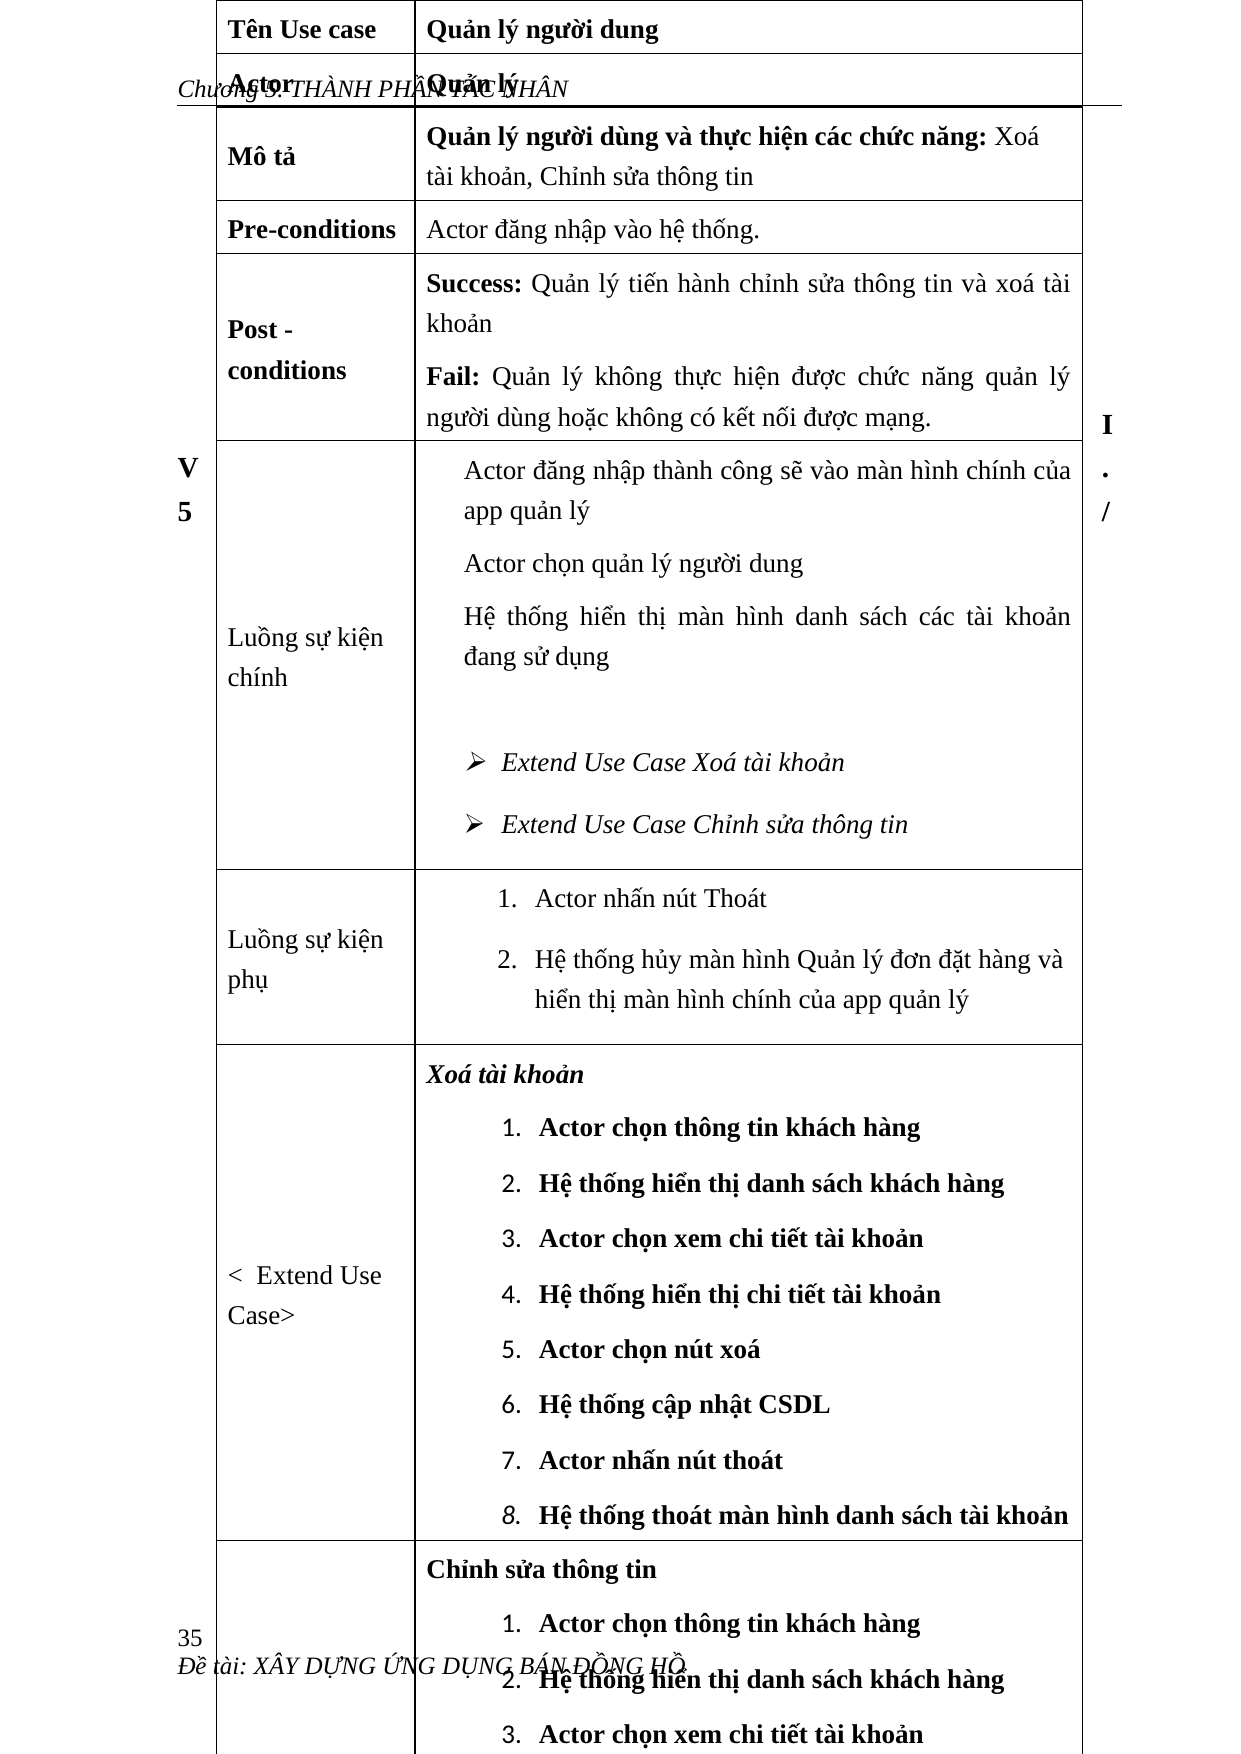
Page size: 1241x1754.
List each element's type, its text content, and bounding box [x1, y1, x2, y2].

text IV.5/ SƠ ĐỒ USECASE QUẢN LÝ BANNER QUẢNG CÁO VÀ BẢNG MÔ TẢ: [1083, 407, 1122, 527]
table_cell Actor đăng nhập vào hệ thống. [416, 201, 1082, 253]
table_cell Chỉnh sửa thông tin Actor chọn thông tin khách hàng Hệ thống hiển thị danh sách khách hàng Actor chọn xem chi tiết tài khoản Hệ thống hiển thị chi tiết tài khoản Actor chỉnh sửa thông tin tài khoản Actor chọn cập nhật Hệ thống cập nhật lại thông tin khách hàng Actor nhấn nút thoat Hệ thống thoát màn hình danh sách tài khoản [416, 1541, 1082, 1754]
table_cell Quản lý [416, 54, 1082, 106]
text IV.5/ SƠ ĐỒ USECASE QUẢN LÝ BANNER QUẢNG CÁO VÀ BẢNG MÔ TẢ: [177, 407, 216, 527]
table_cell Actor đăng nhập thành công sẽ vào màn hình chính của app quản lý Actor chọn quản lý người dung Hệ thống hiển thị màn hình danh sách các tài khoản đang sử dụng Extend Use Case Xoá tài khoản Extend Use Case Chỉnh sửa thông tin [416, 441, 1082, 868]
table_cell Mô tả [217, 108, 414, 200]
table_cell Xoá tài khoản Actor chọn thông tin khách hàng Hệ thống hiển thị danh sách khách hàng Actor chọn xem chi tiết tài khoản Hệ thống hiển thị chi tiết tài khoản Actor chọn nút xoá Hệ thống cập nhật CSDL Actor nhấn nút thoát Hệ thống thoát màn hình danh sách tài khoản [416, 1045, 1082, 1540]
table_header Tên Use case [217, 1, 414, 53]
table_cell Actor [217, 54, 414, 106]
table_cell Post -conditions [217, 254, 414, 440]
table_cell Actor nhấn nút Thoát Hệ thống hủy màn hình Quản lý đơn đặt hàng và hiển thị màn hình chính của app quản lý [416, 870, 1082, 1044]
table_cell Luồng sự kiện phụ [217, 870, 414, 1044]
table_cell Pre-conditions [217, 201, 414, 253]
table_header Quản lý người dung [416, 1, 1082, 53]
table_cell Luồng sự kiện chính [217, 441, 414, 868]
table_cell < Extend Use Case> [217, 1541, 414, 1754]
table_cell < Extend Use Case> [217, 1045, 414, 1540]
table_cell Success: Quản lý tiến hành chỉnh sửa thông tin và xoá tài khoản Fail: Quản lý không thực hiện được chức năng quản lý người dùng hoặc không có kết nối được mạng. [416, 254, 1082, 440]
table_cell Quản lý người dùng và thực hiện các chức năng: Xoá tài khoản, Chỉnh sửa thông tin [416, 108, 1082, 200]
